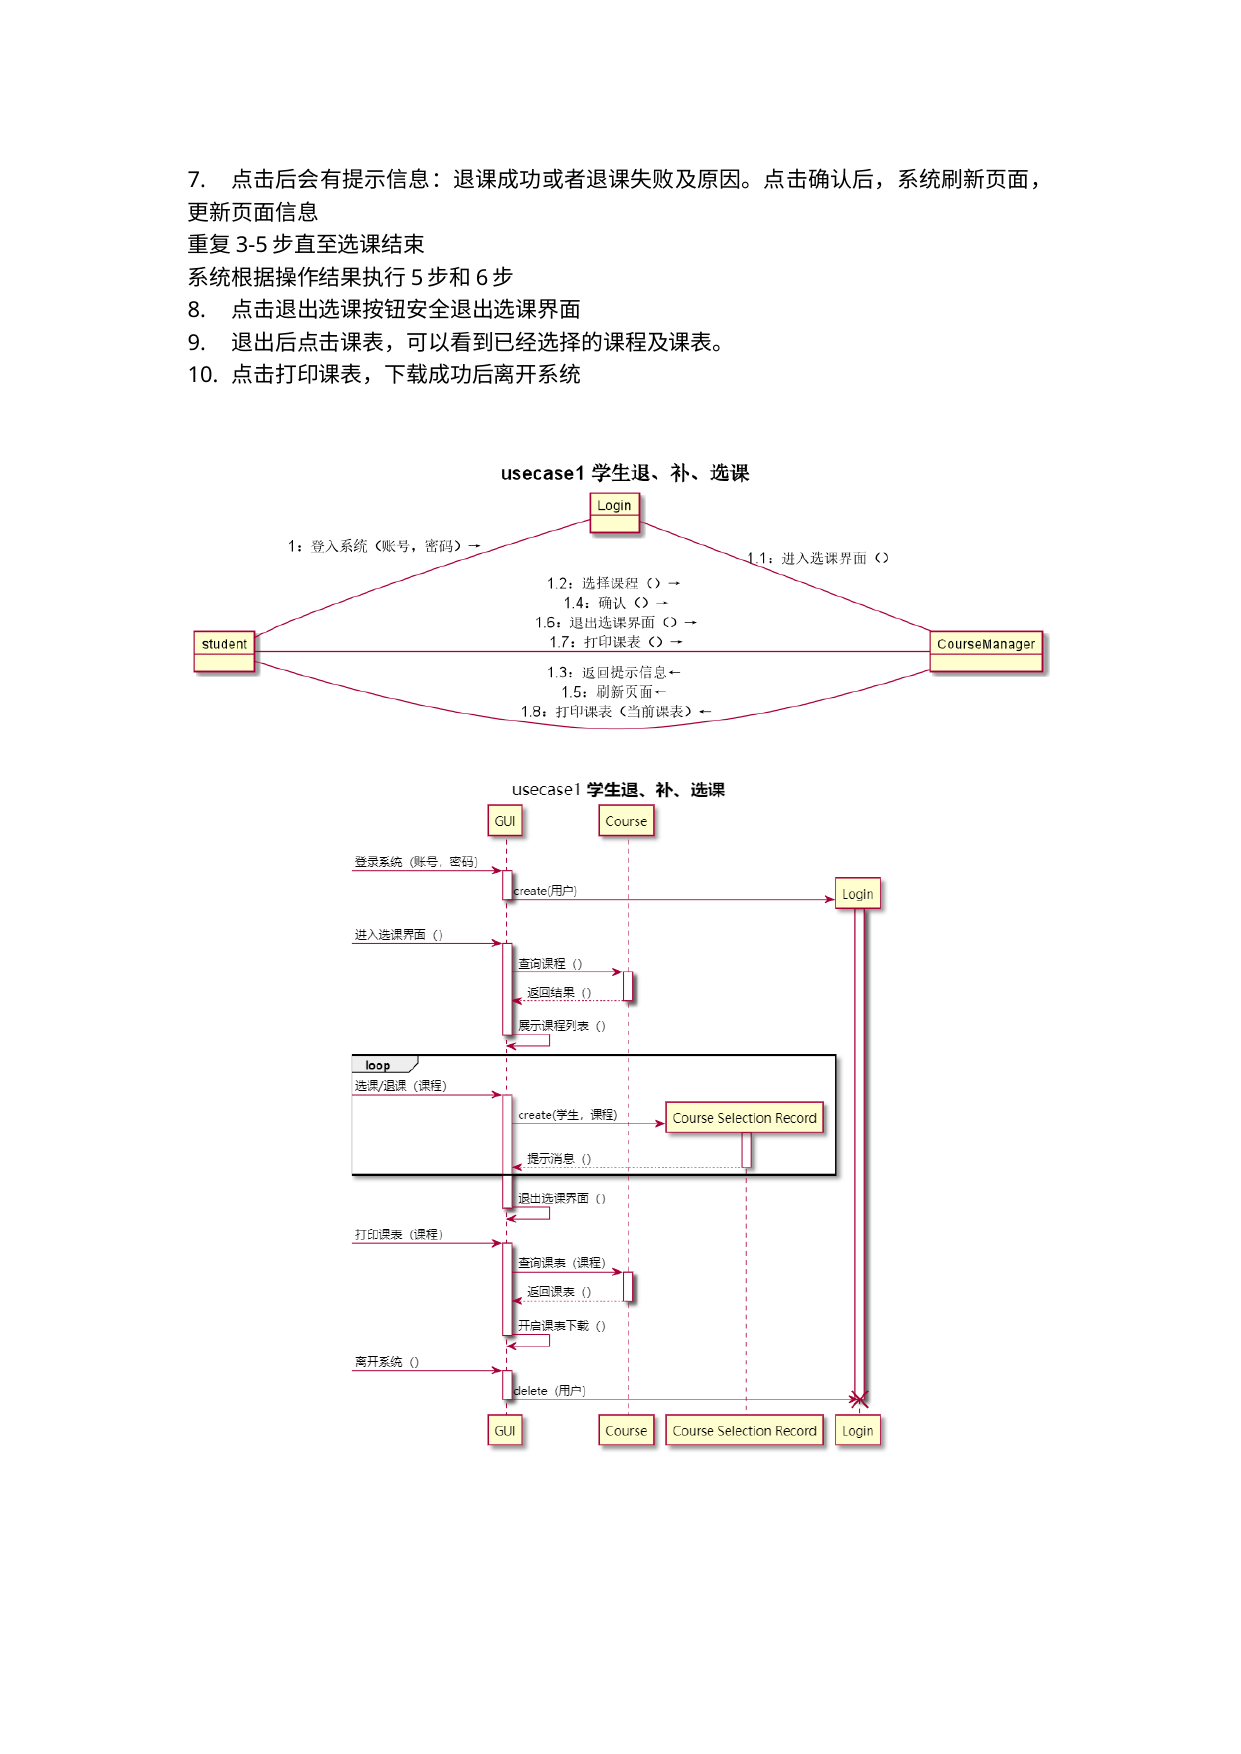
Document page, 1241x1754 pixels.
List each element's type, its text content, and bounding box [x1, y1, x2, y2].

text 7. 点击后会有提示信息：退课成功或者退课失败及原因。点击确认后，系统刷新页面，更新页面信息 [187, 162, 1053, 227]
text 重复3-5步直至选课结束 [187, 227, 1053, 259]
text 9. 退出后点击课表，可以看到已经选择的课程及课表。 [187, 324, 1053, 357]
text 10. 点击打印课表，下载成功后离开系统 [187, 357, 1053, 389]
picture [351, 767, 889, 1453]
picture [187, 457, 1053, 743]
text 8. 点击退出选课按钮安全退出选课界面 [187, 292, 1053, 324]
text 系统根据操作结果执行5步和6步 [187, 259, 1053, 292]
